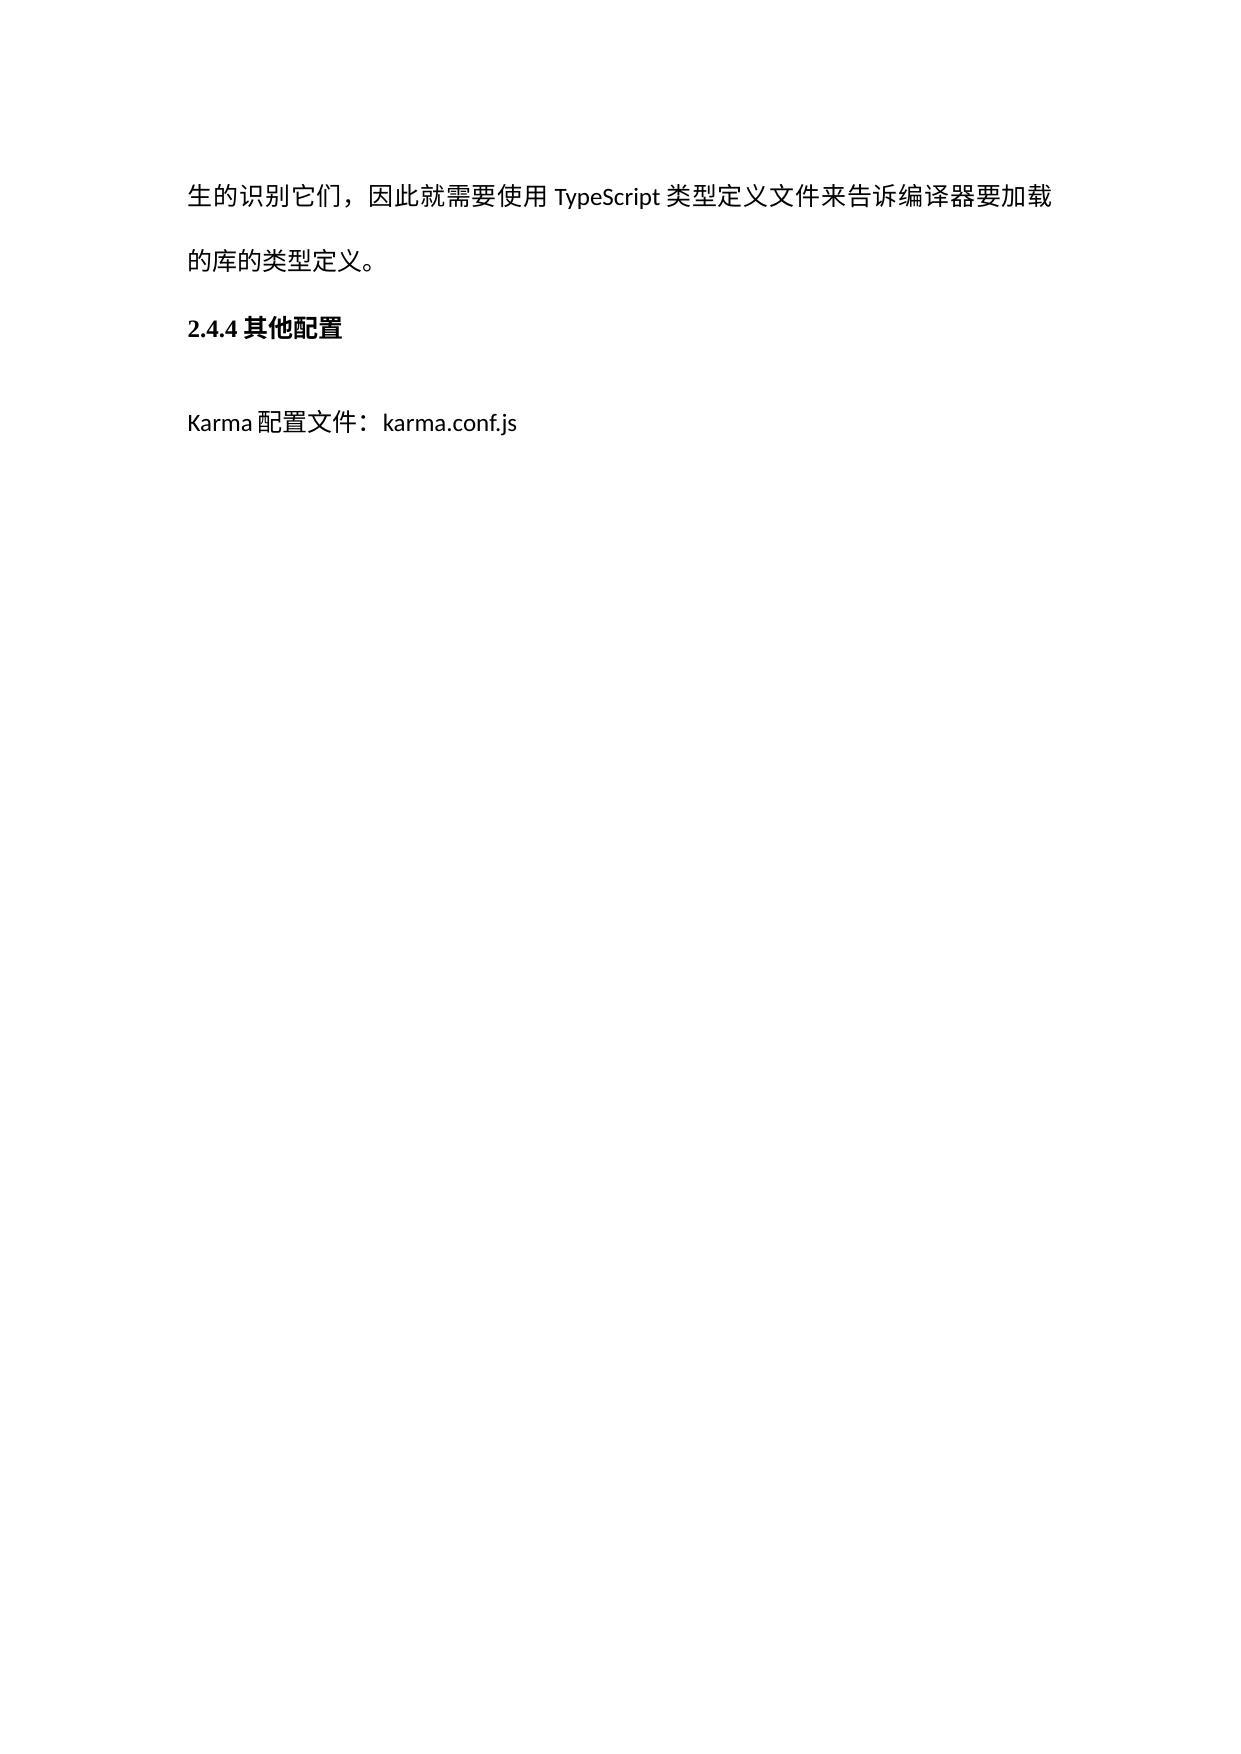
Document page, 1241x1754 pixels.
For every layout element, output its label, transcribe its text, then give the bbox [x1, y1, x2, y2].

text Karma配置文件：karma.conf.js [187, 388, 1053, 453]
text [187, 162, 1053, 292]
subtitle 2.4.4 其他配置 [187, 294, 1053, 359]
